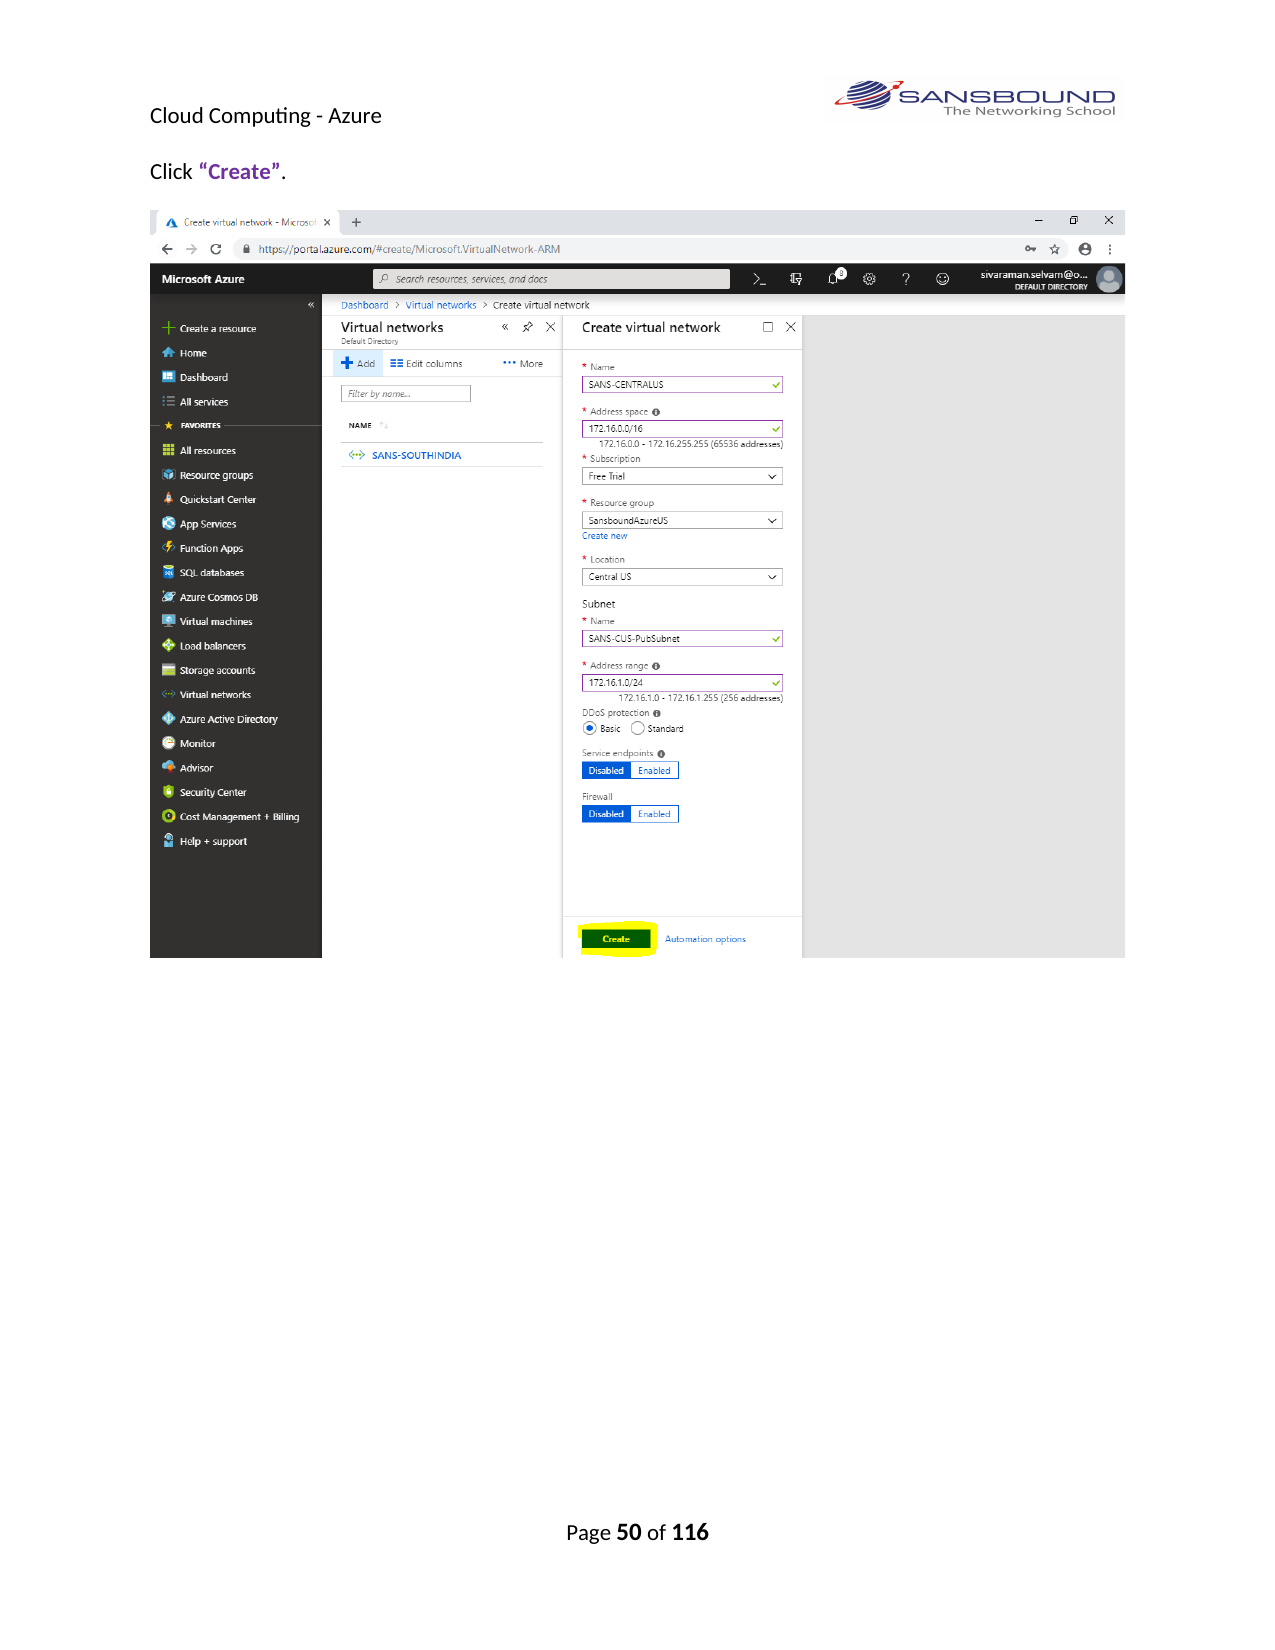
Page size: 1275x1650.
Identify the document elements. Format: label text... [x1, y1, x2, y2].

picture [150, 210, 1125, 958]
picture [823, 75, 1125, 124]
text Click “Create”. [150, 157, 1125, 185]
